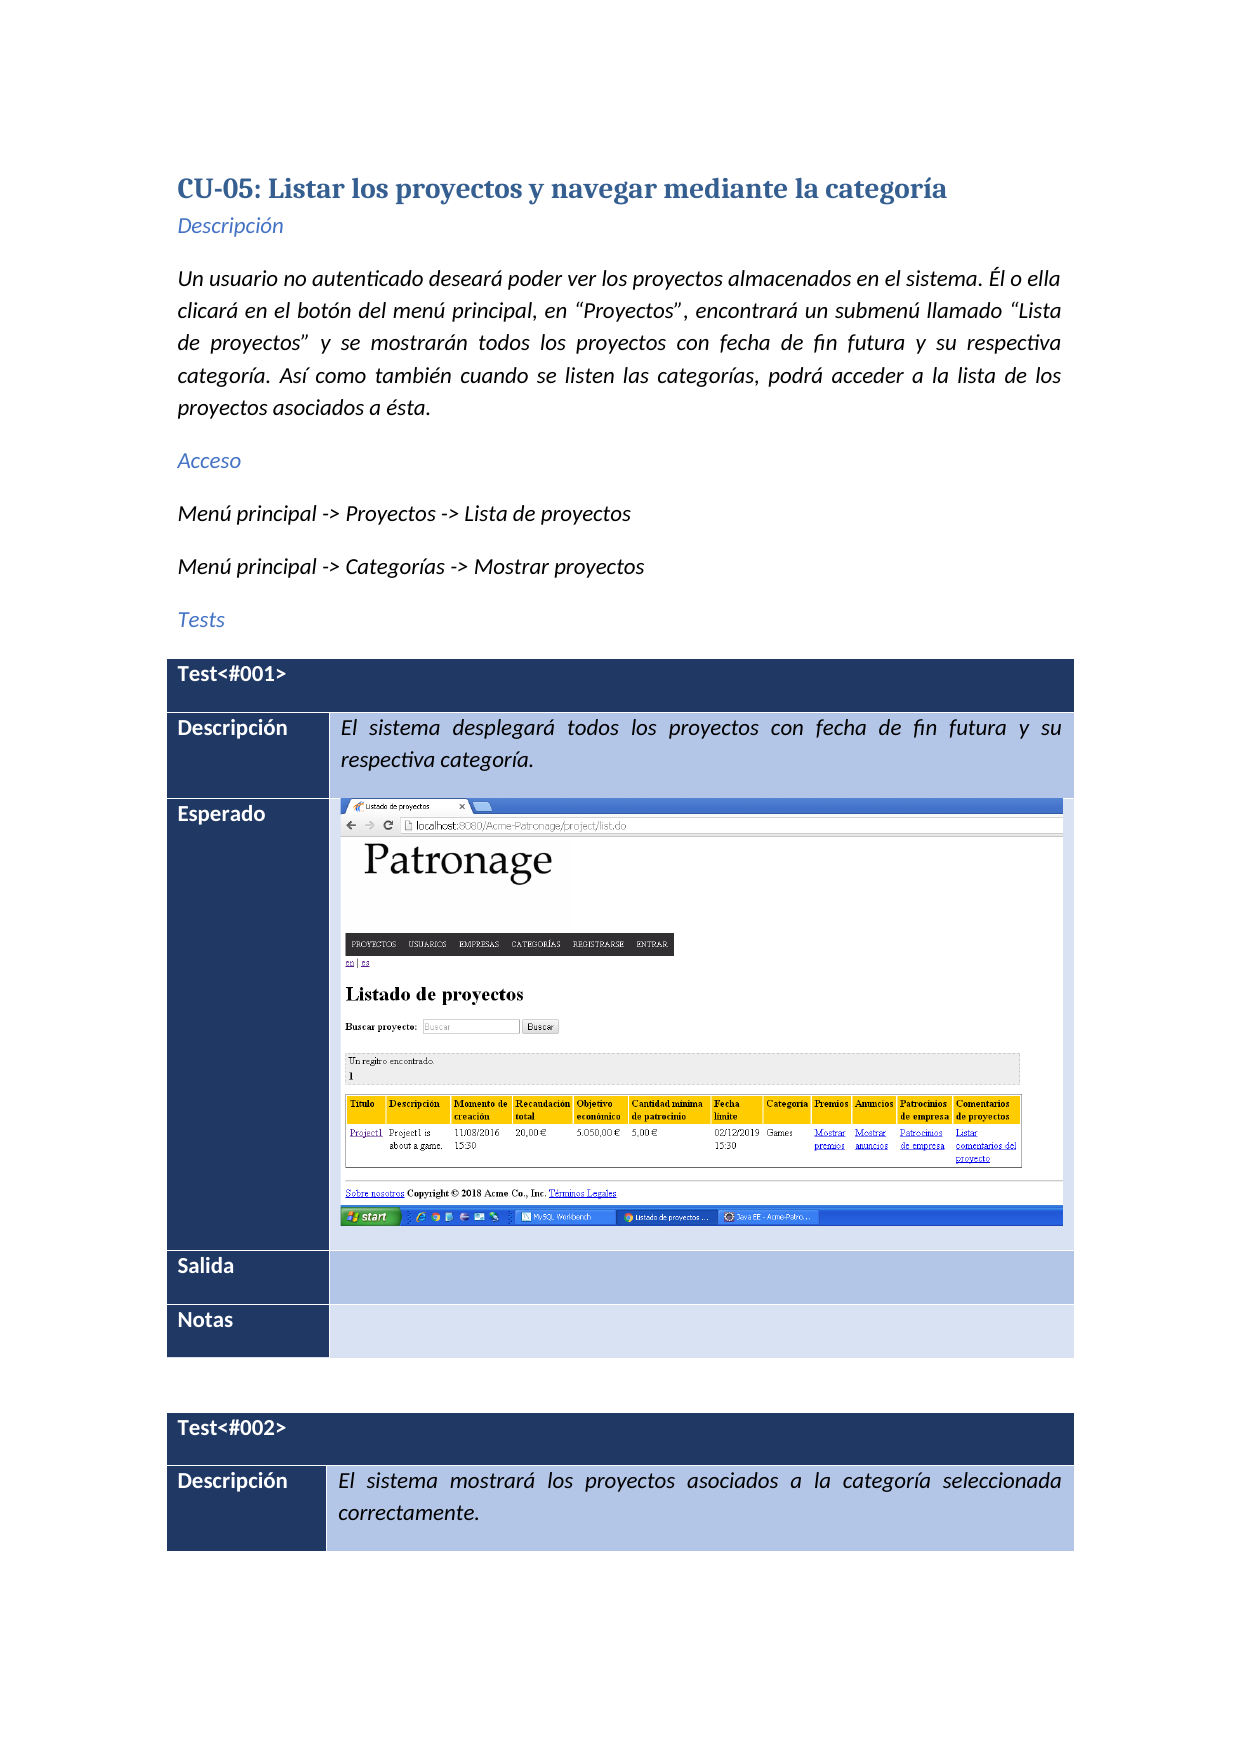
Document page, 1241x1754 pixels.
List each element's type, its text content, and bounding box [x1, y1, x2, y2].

picture [340, 798, 1063, 1226]
text Descripción [177, 211, 1063, 239]
table_header Test<#001> [167, 659, 1074, 712]
table_header Test<#002> [167, 1413, 1074, 1465]
text Menú principal -> Proyectos -> Lista de proyectos [177, 499, 1063, 527]
text Tests [177, 605, 1063, 633]
text Acceso [177, 446, 1063, 474]
table_cell El sistema desplegará todos los proyectos con fecha de fin futura y su respectiva categoría. [330, 713, 1074, 798]
table_cell Esperado [167, 799, 329, 1250]
table_cell [330, 799, 1074, 1250]
table_cell Notas [167, 1305, 329, 1357]
table_cell Descripción [167, 713, 329, 798]
text Un usuario no autenticado deseará poder ver los proyectos almacenados en el sistema. Él o ella clicará en el botón del menú principal, en “Proyectos”, encontrará un submenú llamado “Lista de proyectos” y se mostrarán todos los proyectos con fecha de fin futura y su respectiva categoría. Así como también cuando se listen las categorías, podrá acceder a la lista de los proyectos asociados a ésta. [177, 264, 1063, 421]
table_cell [330, 1305, 1074, 1357]
text CU-05: Listar los proyectos y navegar mediante la categoría [177, 173, 1063, 206]
table_cell Descripción [167, 1466, 326, 1551]
table_cell El sistema mostrará los proyectos asociados a la categoría seleccionada correctamente. [327, 1466, 1074, 1551]
text Menú principal -> Categorías -> Mostrar proyectos [177, 552, 1063, 580]
table_cell [330, 1251, 1074, 1304]
table_cell Salida [167, 1251, 329, 1304]
